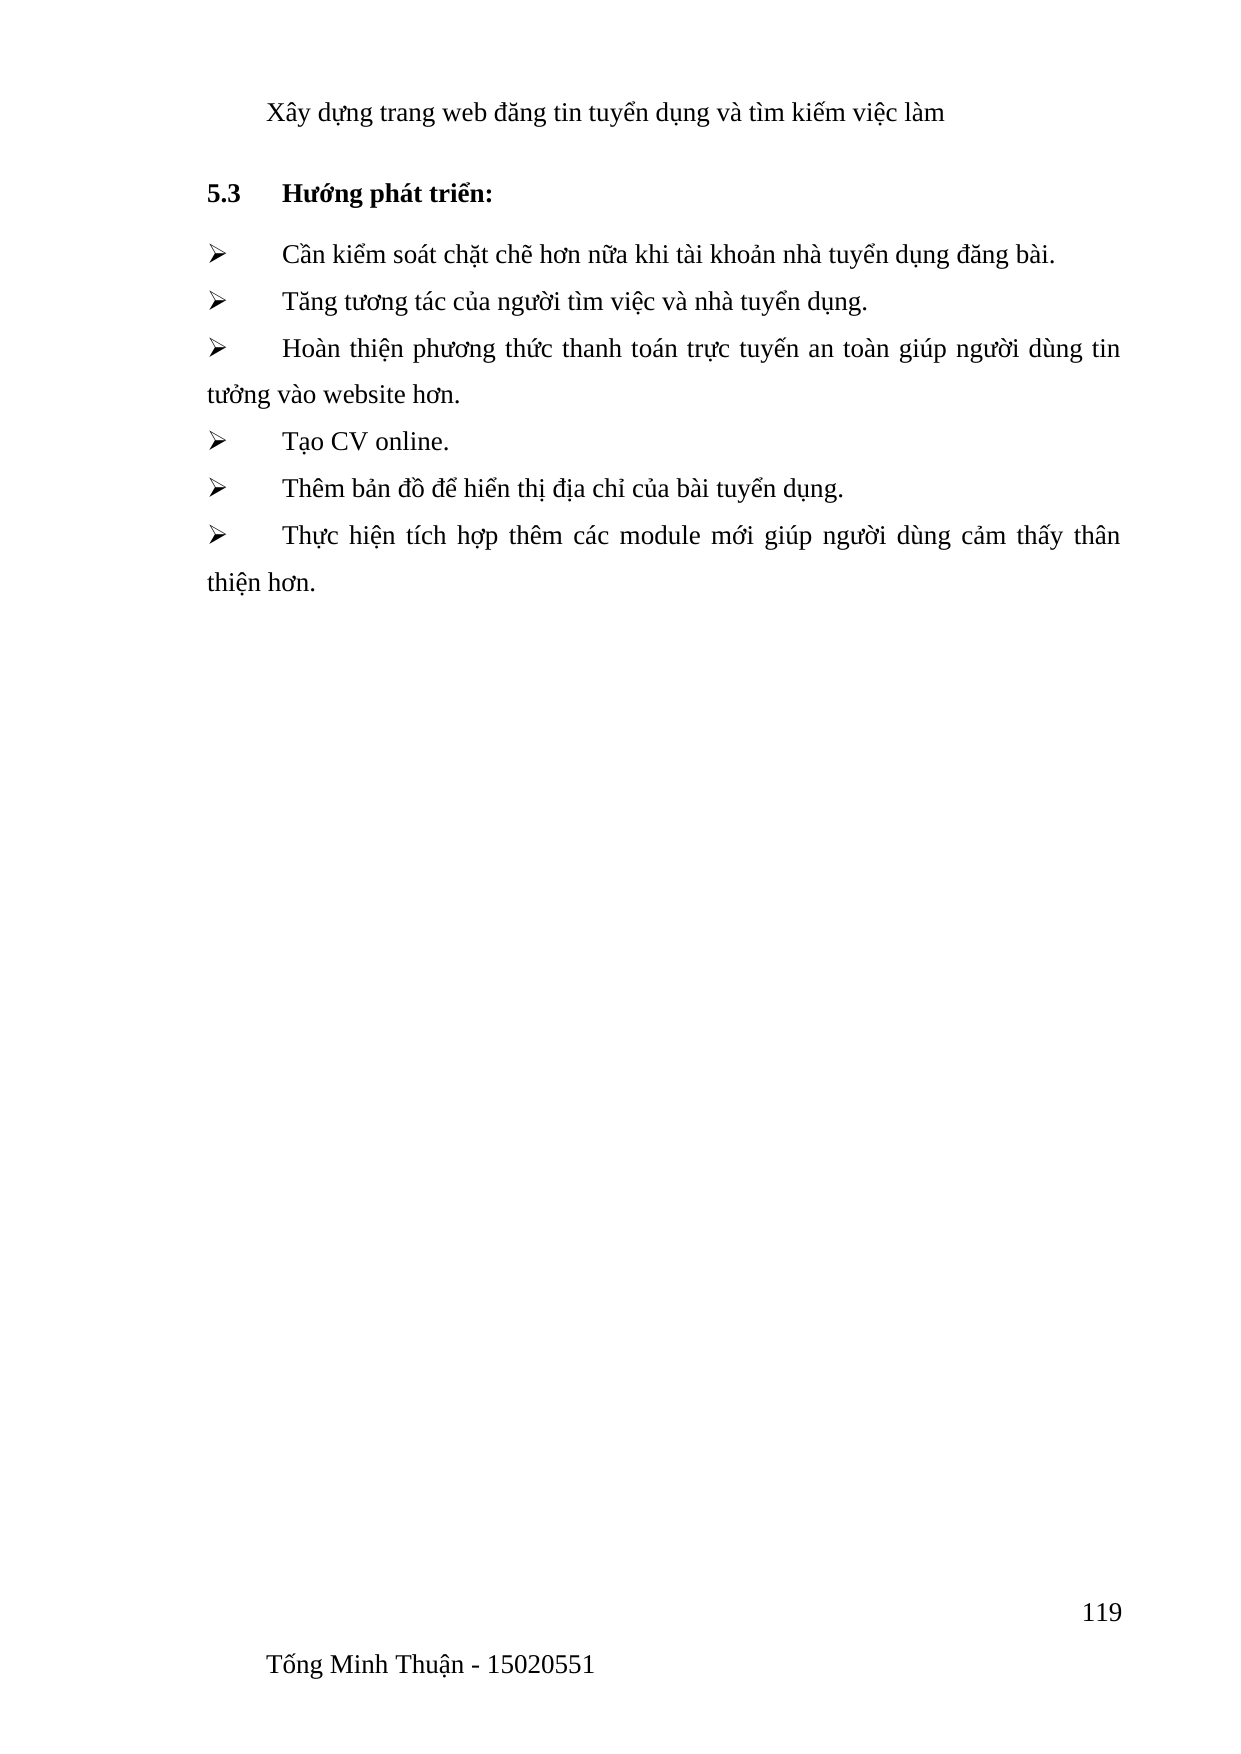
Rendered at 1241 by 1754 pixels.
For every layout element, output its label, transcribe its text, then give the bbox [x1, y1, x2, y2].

list Thêm bản đồ để hiển thị địa chỉ của bài tuyển dụng. [207, 472, 1122, 503]
text Hướng phát triển: [207, 177, 1122, 208]
list Hoàn thiện phương thức thanh toán trực tuyến an toàn giúp người dùng tin tưởng vào website hơn. [207, 332, 1122, 409]
list Tăng tương tác của người tìm việc và nhà tuyển dụng. [207, 285, 1122, 316]
list Cần kiểm soát chặt chẽ hơn nữa khi tài khoản nhà tuyển dụng đăng bài. [207, 238, 1122, 269]
list Thực hiện tích hợp thêm các module mới giúp người dùng cảm thấy thân thiện hơn. [207, 519, 1122, 597]
list Tạo CV online. [207, 425, 1122, 456]
